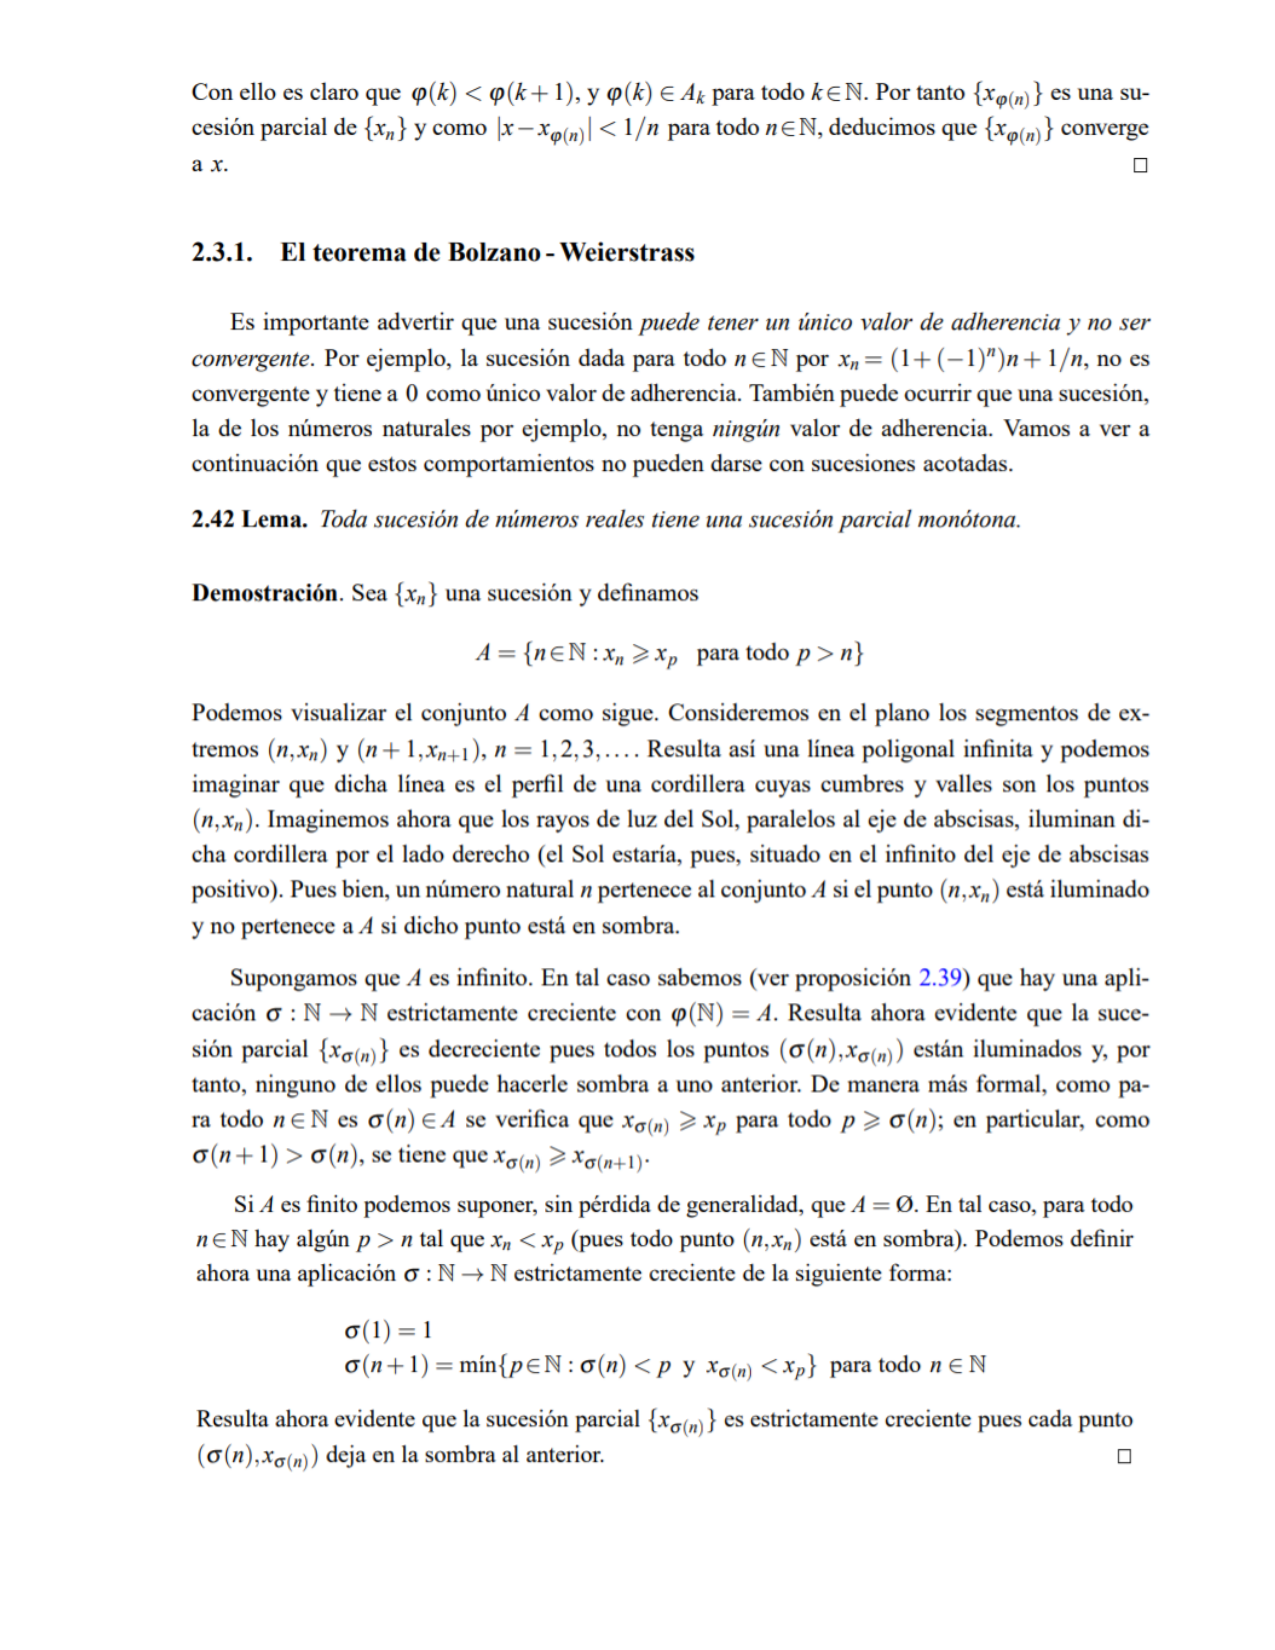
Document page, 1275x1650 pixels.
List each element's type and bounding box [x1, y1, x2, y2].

picture [182, 77, 1158, 1181]
picture [175, 1186, 1150, 1481]
